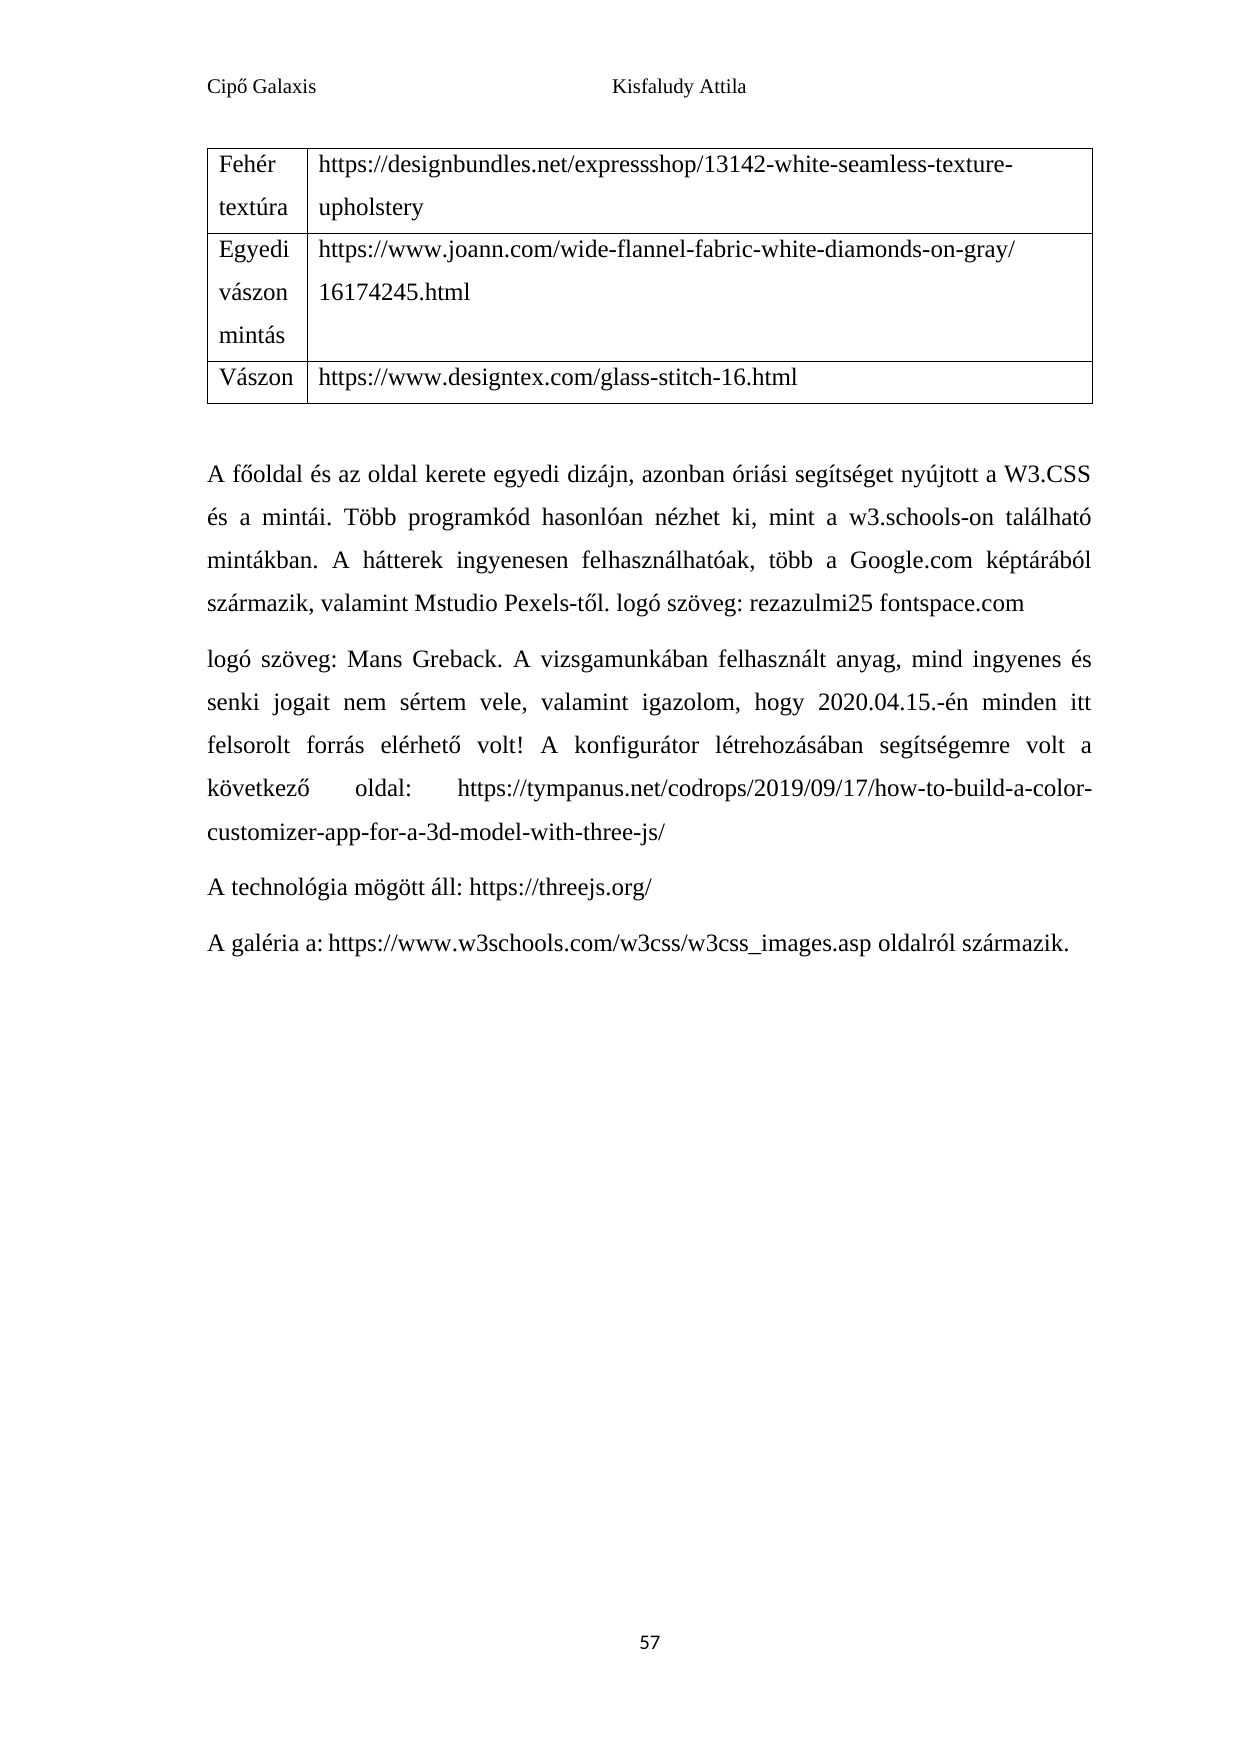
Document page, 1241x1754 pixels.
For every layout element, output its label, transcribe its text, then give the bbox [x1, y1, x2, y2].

table_cell https://designbundles.net/expressshop/13142-white-seamless-texture-upholstery [308, 149, 1092, 233]
table_cell Vászon [208, 362, 307, 402]
text A főoldal és az oldal kerete egyedi dizájn, azonban óriási segítséget nyújtott a W3.CSS és a mintái. Több programkód hasonlóan nézhet ki, mint a w3.schools-on található mintákban. A hátterek ingyenesen felhasználhatóak, több a Google.com képtárából származik, valamint Mstudio Pexels-től. logó szöveg: rezazulmi25 fontspace.com [207, 459, 1092, 617]
table_cell Fehér textúra [208, 149, 307, 233]
table_cell Egyedi vászon mintás [208, 234, 307, 361]
text A galéria a: https://www.w3schools.com/w3css/w3css_images.asp oldalról származik. [207, 928, 1092, 957]
table_cell https://www.designtex.com/glass-stitch-16.html [308, 362, 1092, 402]
text logó szöveg: Mans Greback. A vizsgamunkában felhasznált anyag, mind ingyenes és senki jogait nem sértem vele, valamint igazolom, hogy 2020.04.15.-én minden itt felsorolt forrás elérhető volt! A konfigurátor létrehozásában segítségemre volt a következő oldal: https://tympanus.net/codrops/2019/09/17/how-to-build-a-color-customizer-app-for-a-3d-model-with-three-js/ [207, 644, 1092, 845]
table_cell https://www.joann.com/wide-flannel-fabric-white-diamonds-on-gray/16174245.html [308, 234, 1092, 361]
text A technológia mögött áll: https://threejs.org/ [207, 872, 1092, 901]
